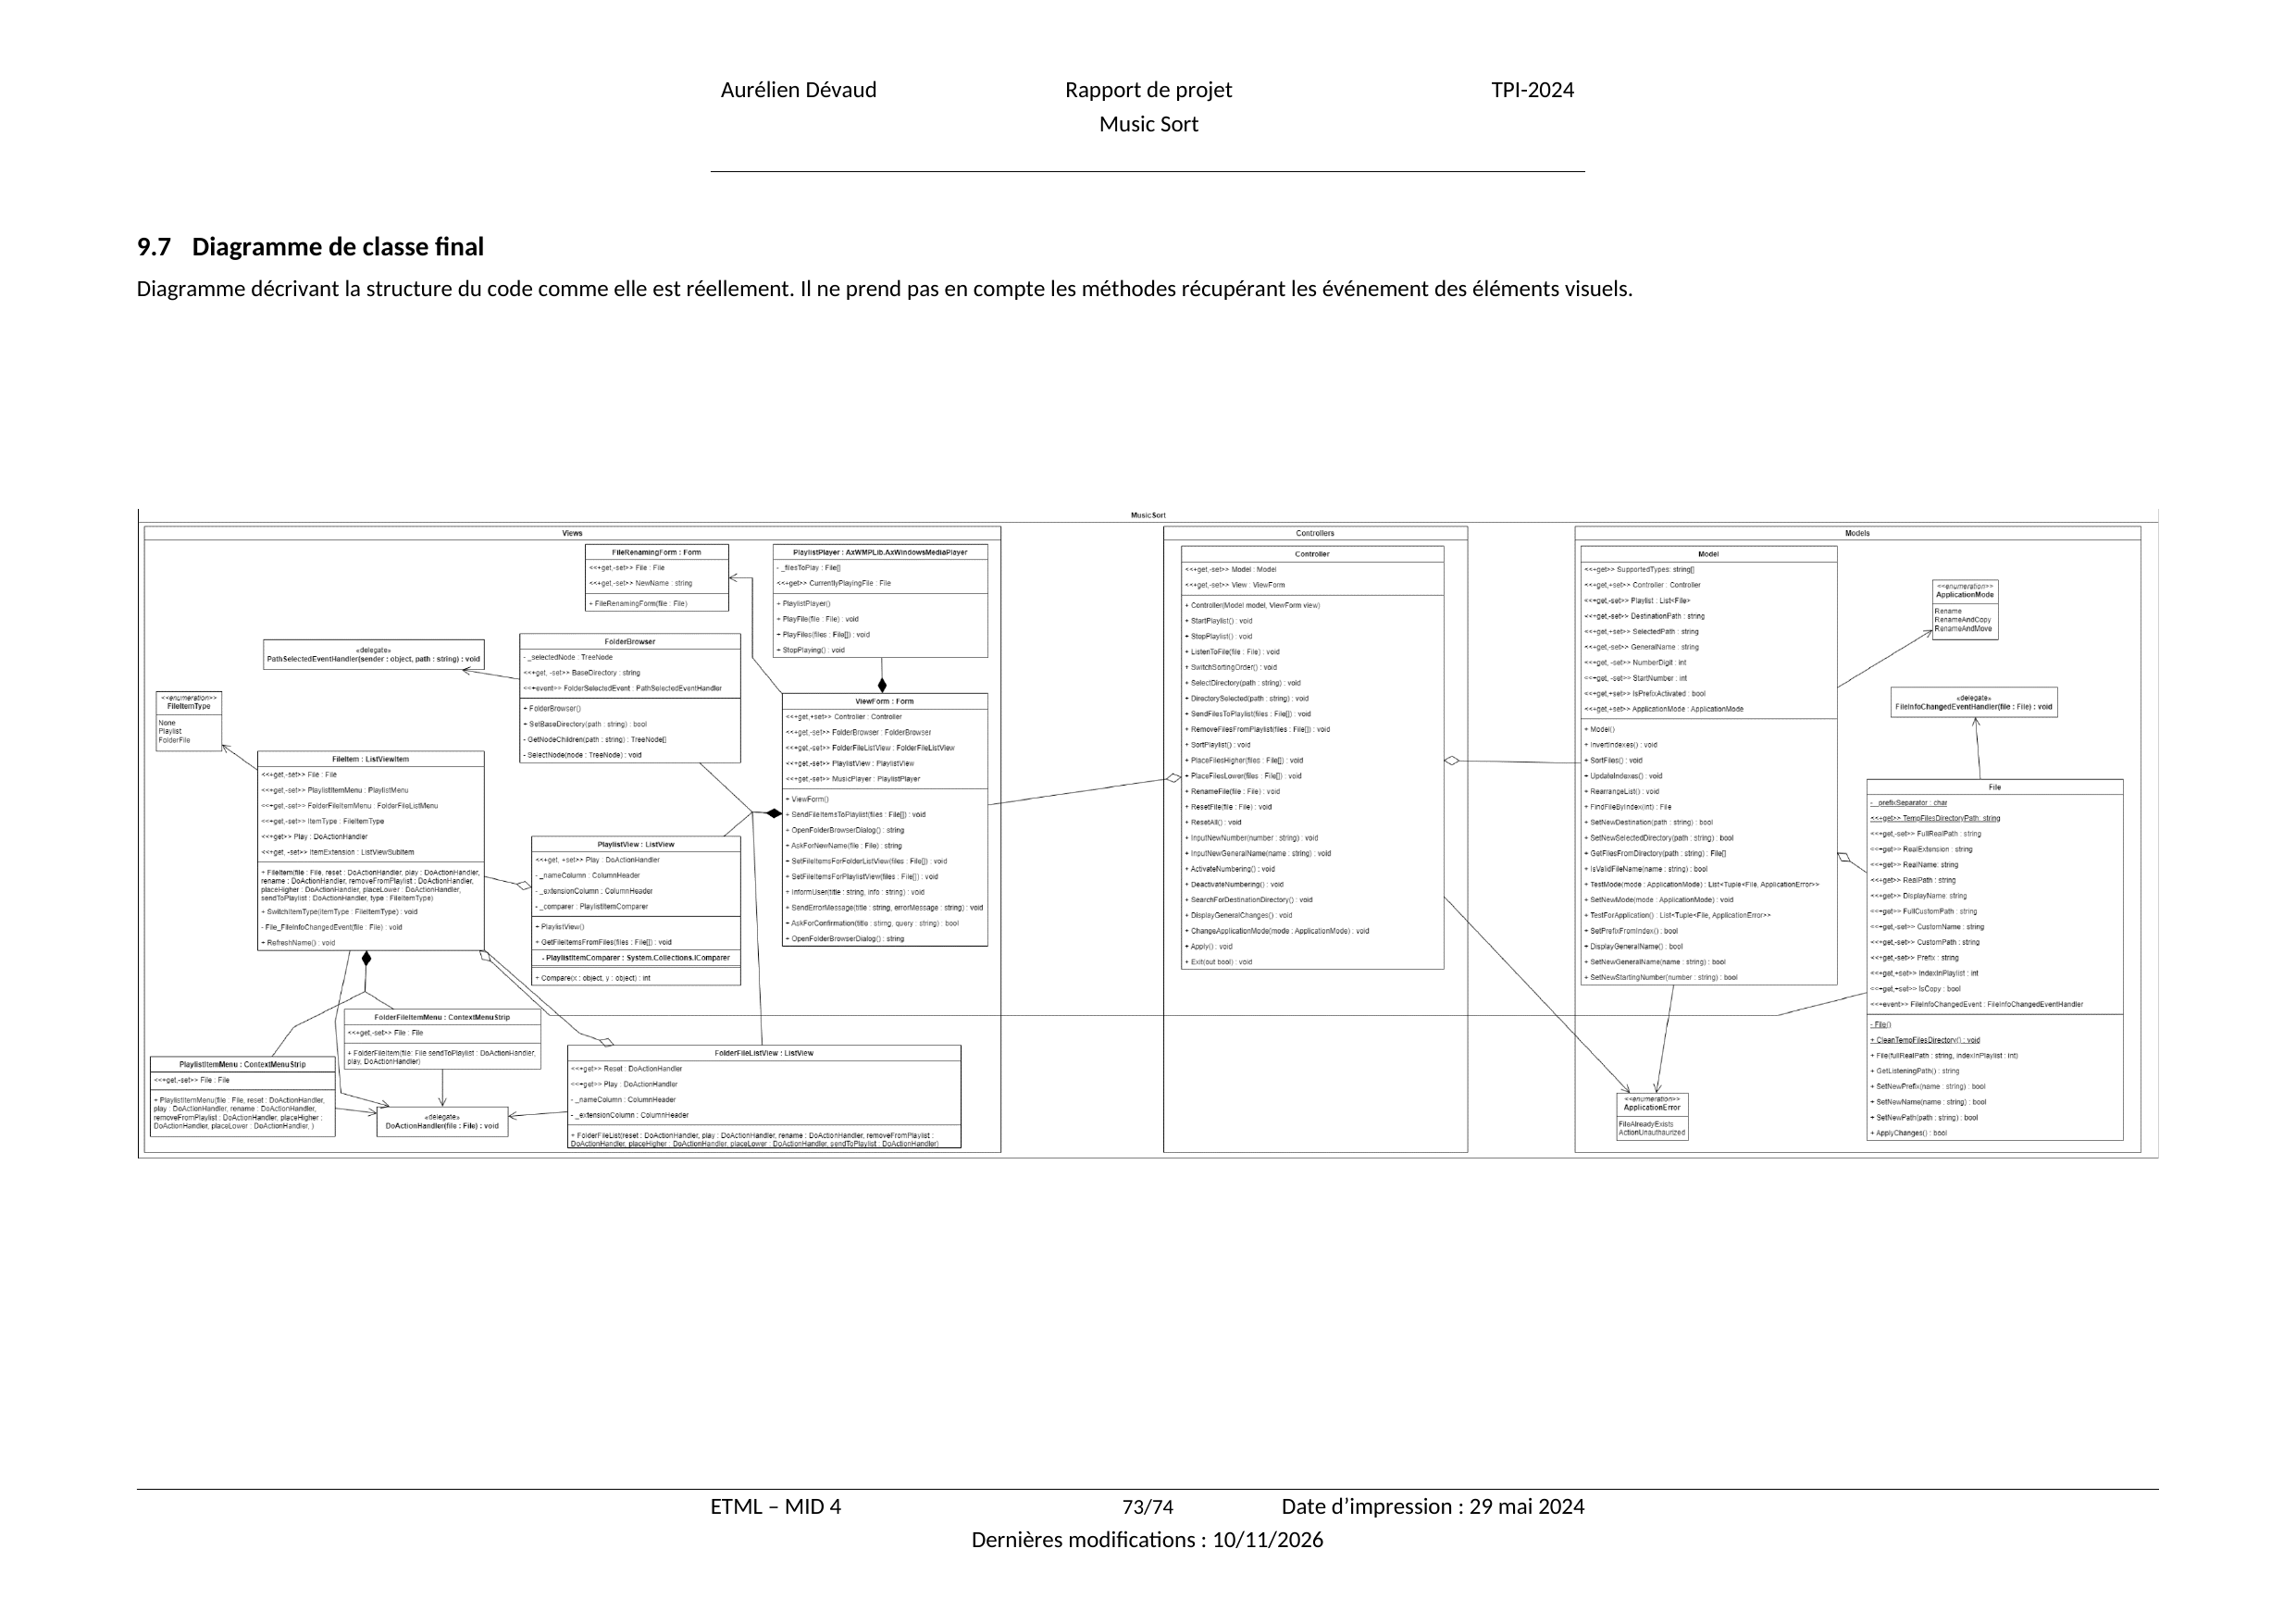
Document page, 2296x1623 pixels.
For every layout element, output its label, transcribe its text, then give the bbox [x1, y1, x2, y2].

subtitle Diagramme de classe final [137, 229, 2159, 263]
picture [138, 509, 2159, 1158]
text Diagramme décrivant la structure du code comme elle est réellement. Il ne prend pas en compte les méthodes récupérant les événement des éléments visuels. [137, 274, 2159, 303]
